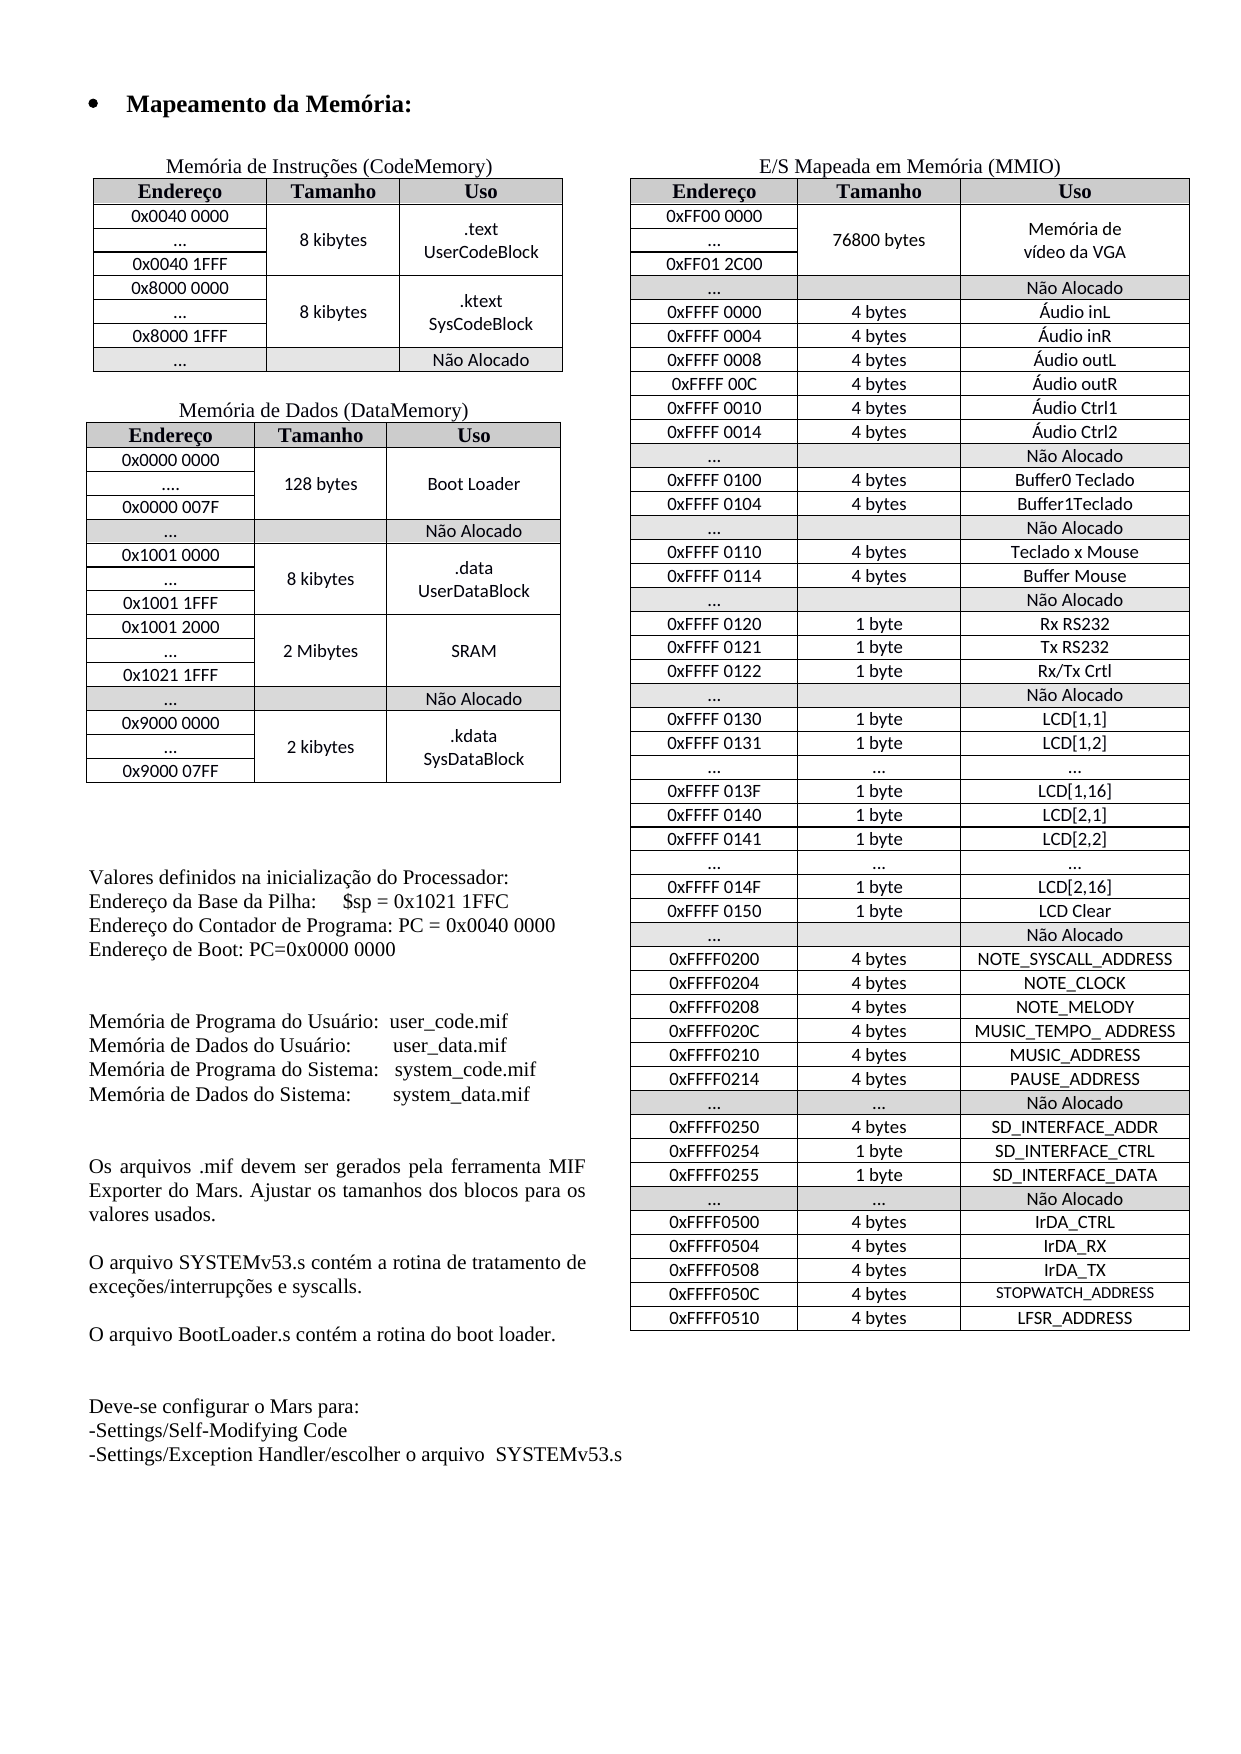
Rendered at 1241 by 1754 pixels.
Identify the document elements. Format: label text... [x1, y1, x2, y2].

text O arquivo SYSTEMv53.s contém a rotina de tratamento de exceções/interrupções e syscalls. [89, 1250, 605, 1298]
list Mapeamento da Memória: [89, 89, 1152, 117]
text Valores definidos na inicialização do Processador: [89, 865, 605, 889]
text Endereço de Boot: PC=0x0000 0000 [89, 937, 605, 961]
text Memória de Programa do Usuário: user_code.mif [89, 1009, 605, 1033]
text -Settings/Self-Modifying Code [89, 1418, 1152, 1442]
text Memória de Programa do Sistema: system_code.mif [89, 1057, 605, 1081]
text Endereço do Contador de Programa: PC = 0x0040 0000 [89, 913, 605, 937]
text Endereço da Base da Pilha: $sp = 0x1021 1FFC [89, 889, 605, 913]
text Memória de Dados do Usuário: user_data.mif [89, 1033, 605, 1057]
text O arquivo BootLoader.s contém a rotina do boot loader. [89, 1322, 605, 1346]
text Os arquivos .mif devem ser gerados pela ferramenta MIF Exporter do Mars. Ajustar os tamanhos dos blocos para os valores usados. [89, 1154, 605, 1226]
text Memória de Dados do Sistema: system_data.mif [89, 1081, 605, 1106]
text Deve-se configurar o Mars para: [89, 1394, 1152, 1418]
text -Settings/Exception Handler/escolher o arquivo SYSTEMv53.s [89, 1442, 1152, 1466]
